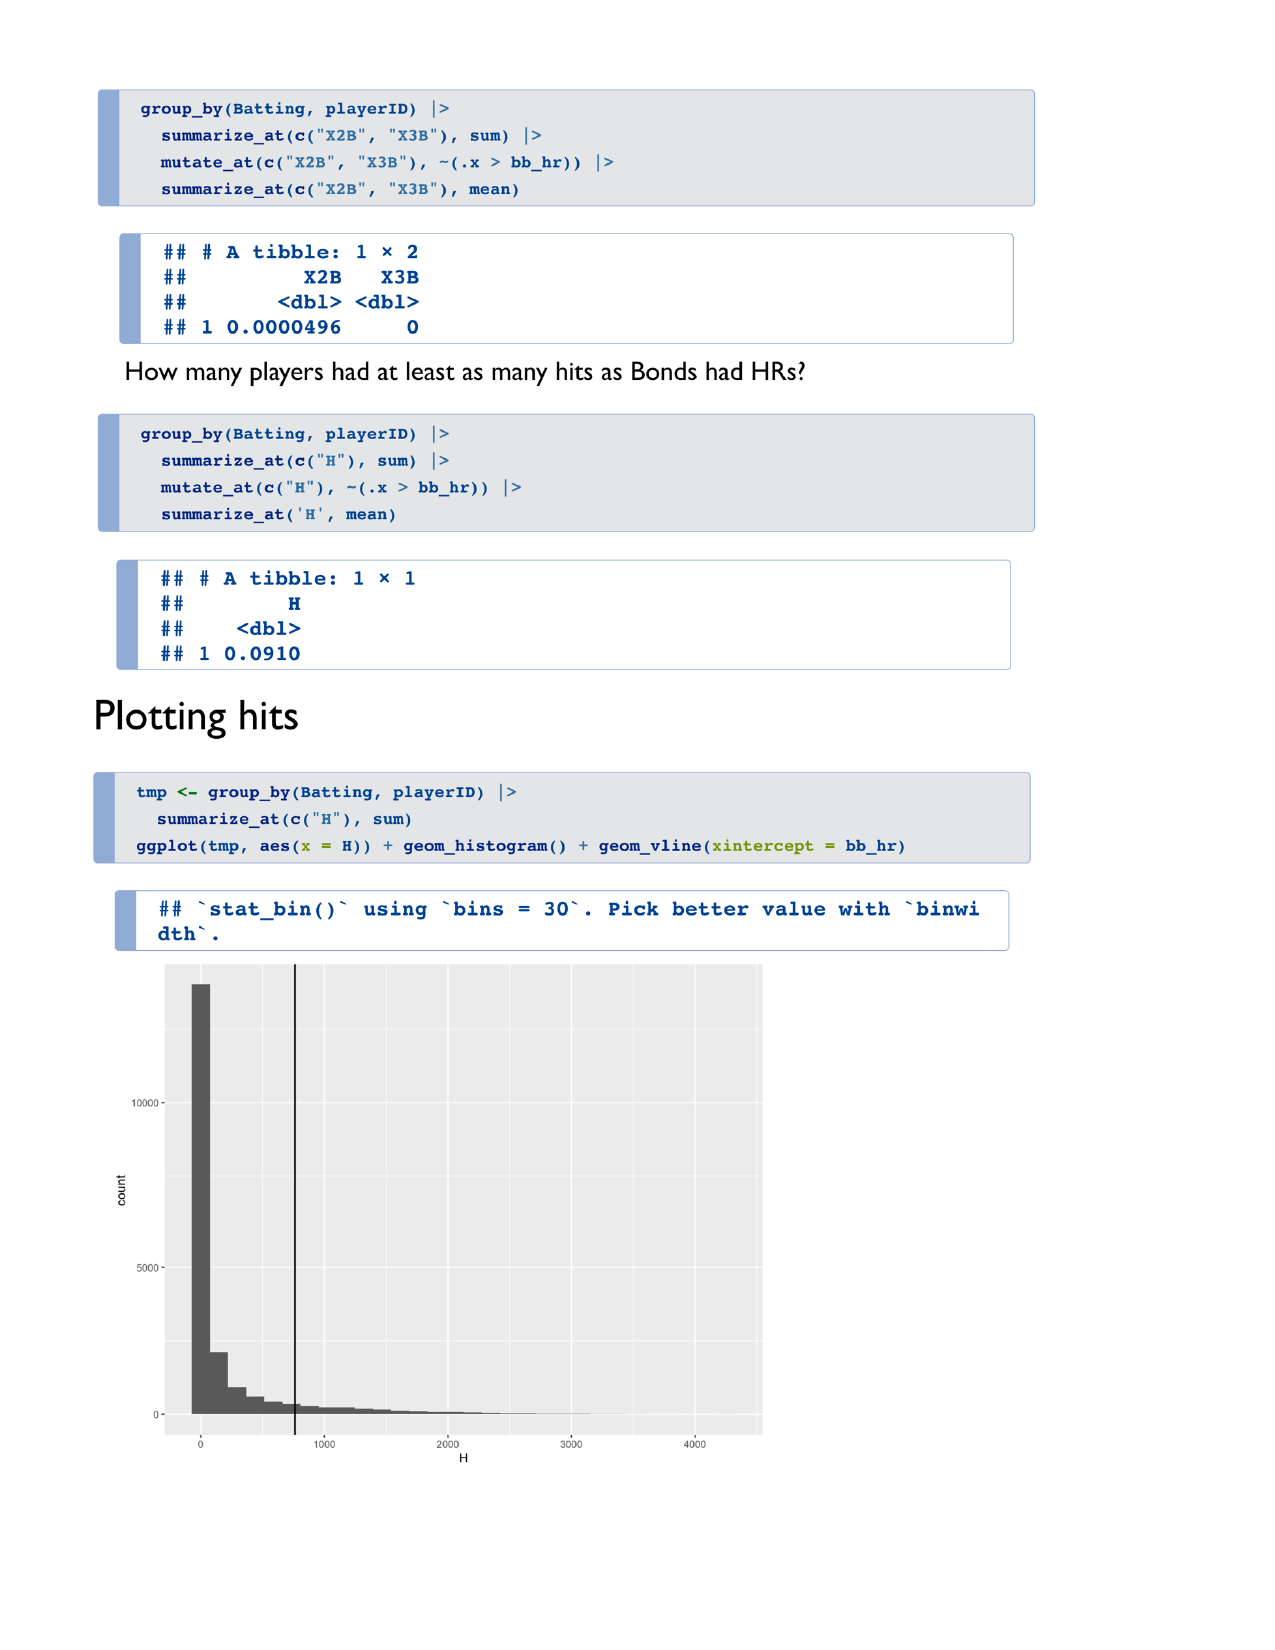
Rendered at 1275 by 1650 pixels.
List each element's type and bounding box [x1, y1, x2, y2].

picture [75, 75, 1050, 1475]
